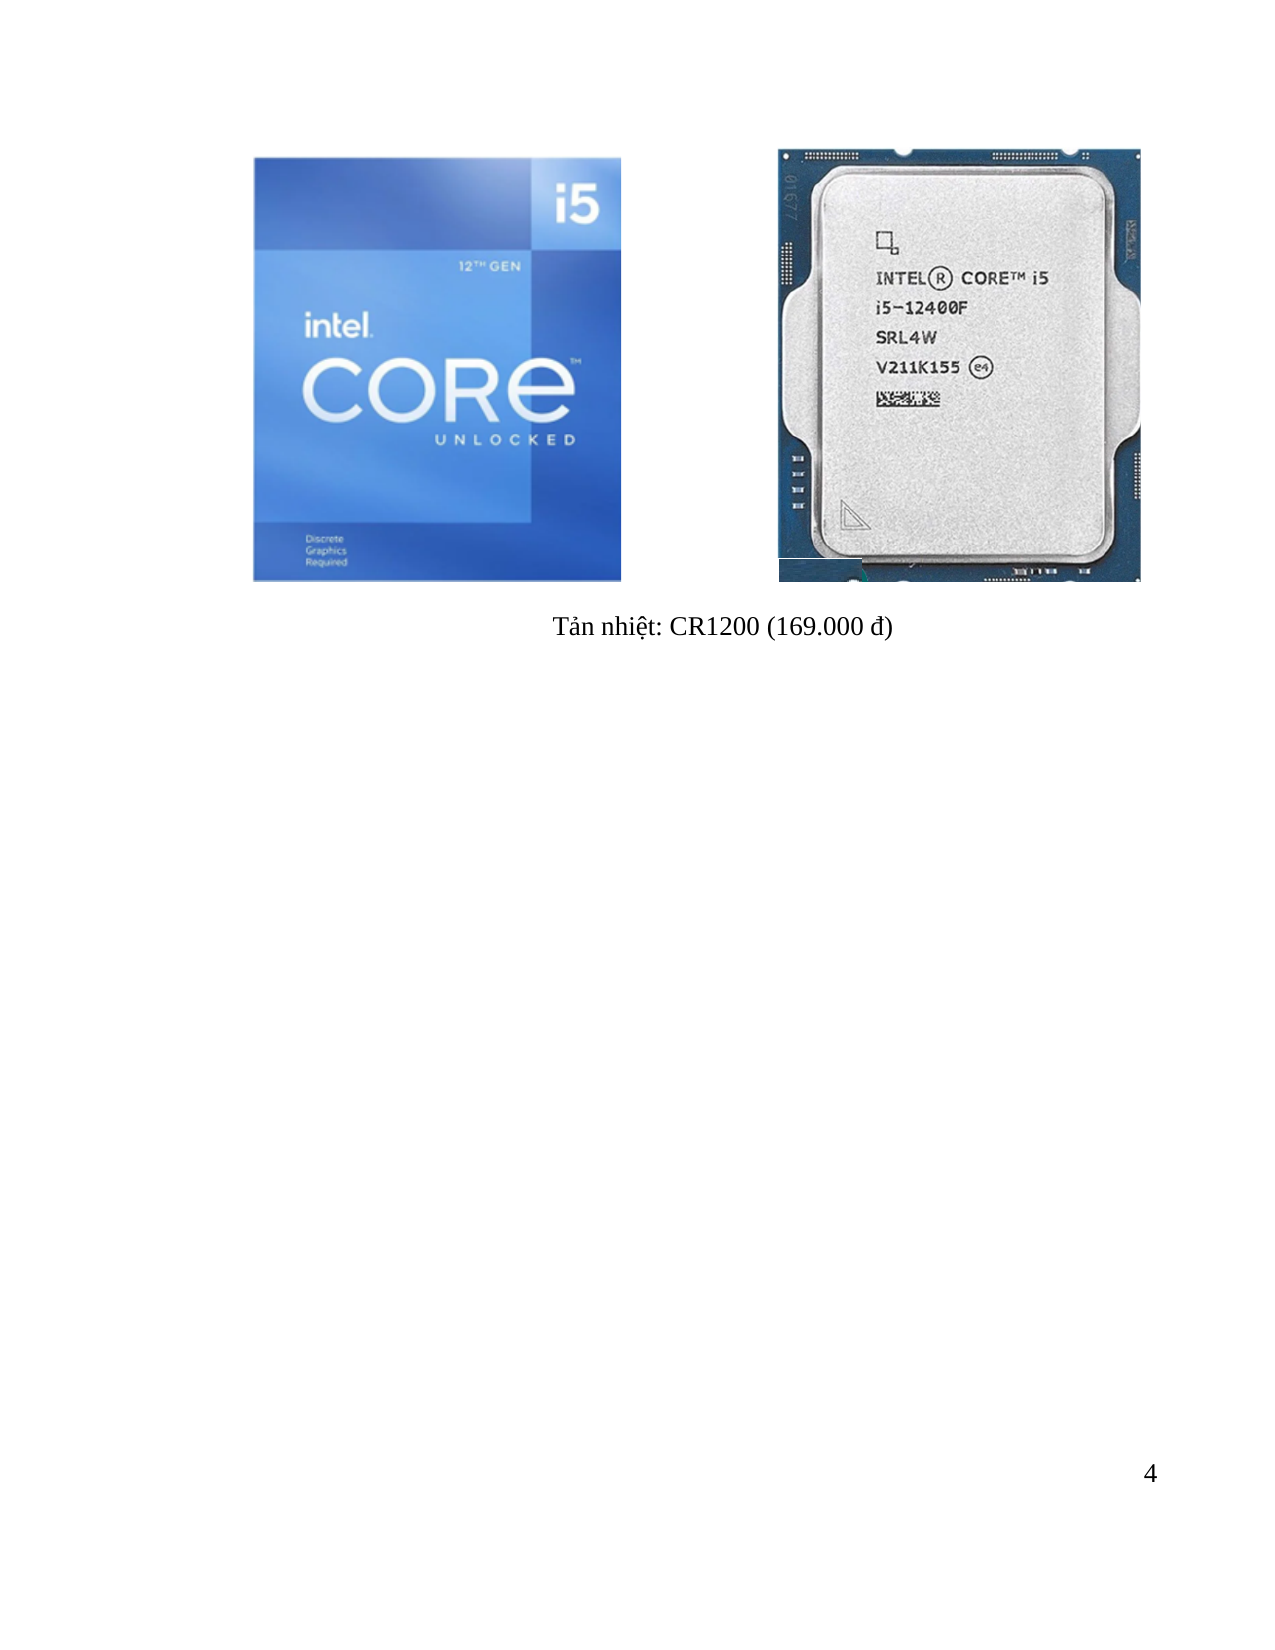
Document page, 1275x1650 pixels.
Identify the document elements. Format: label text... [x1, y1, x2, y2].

picture [252, 155, 622, 582]
list Tản nhiệt: CR1200 (169.000 đ) [552, 610, 1157, 641]
picture [777, 147, 1141, 582]
